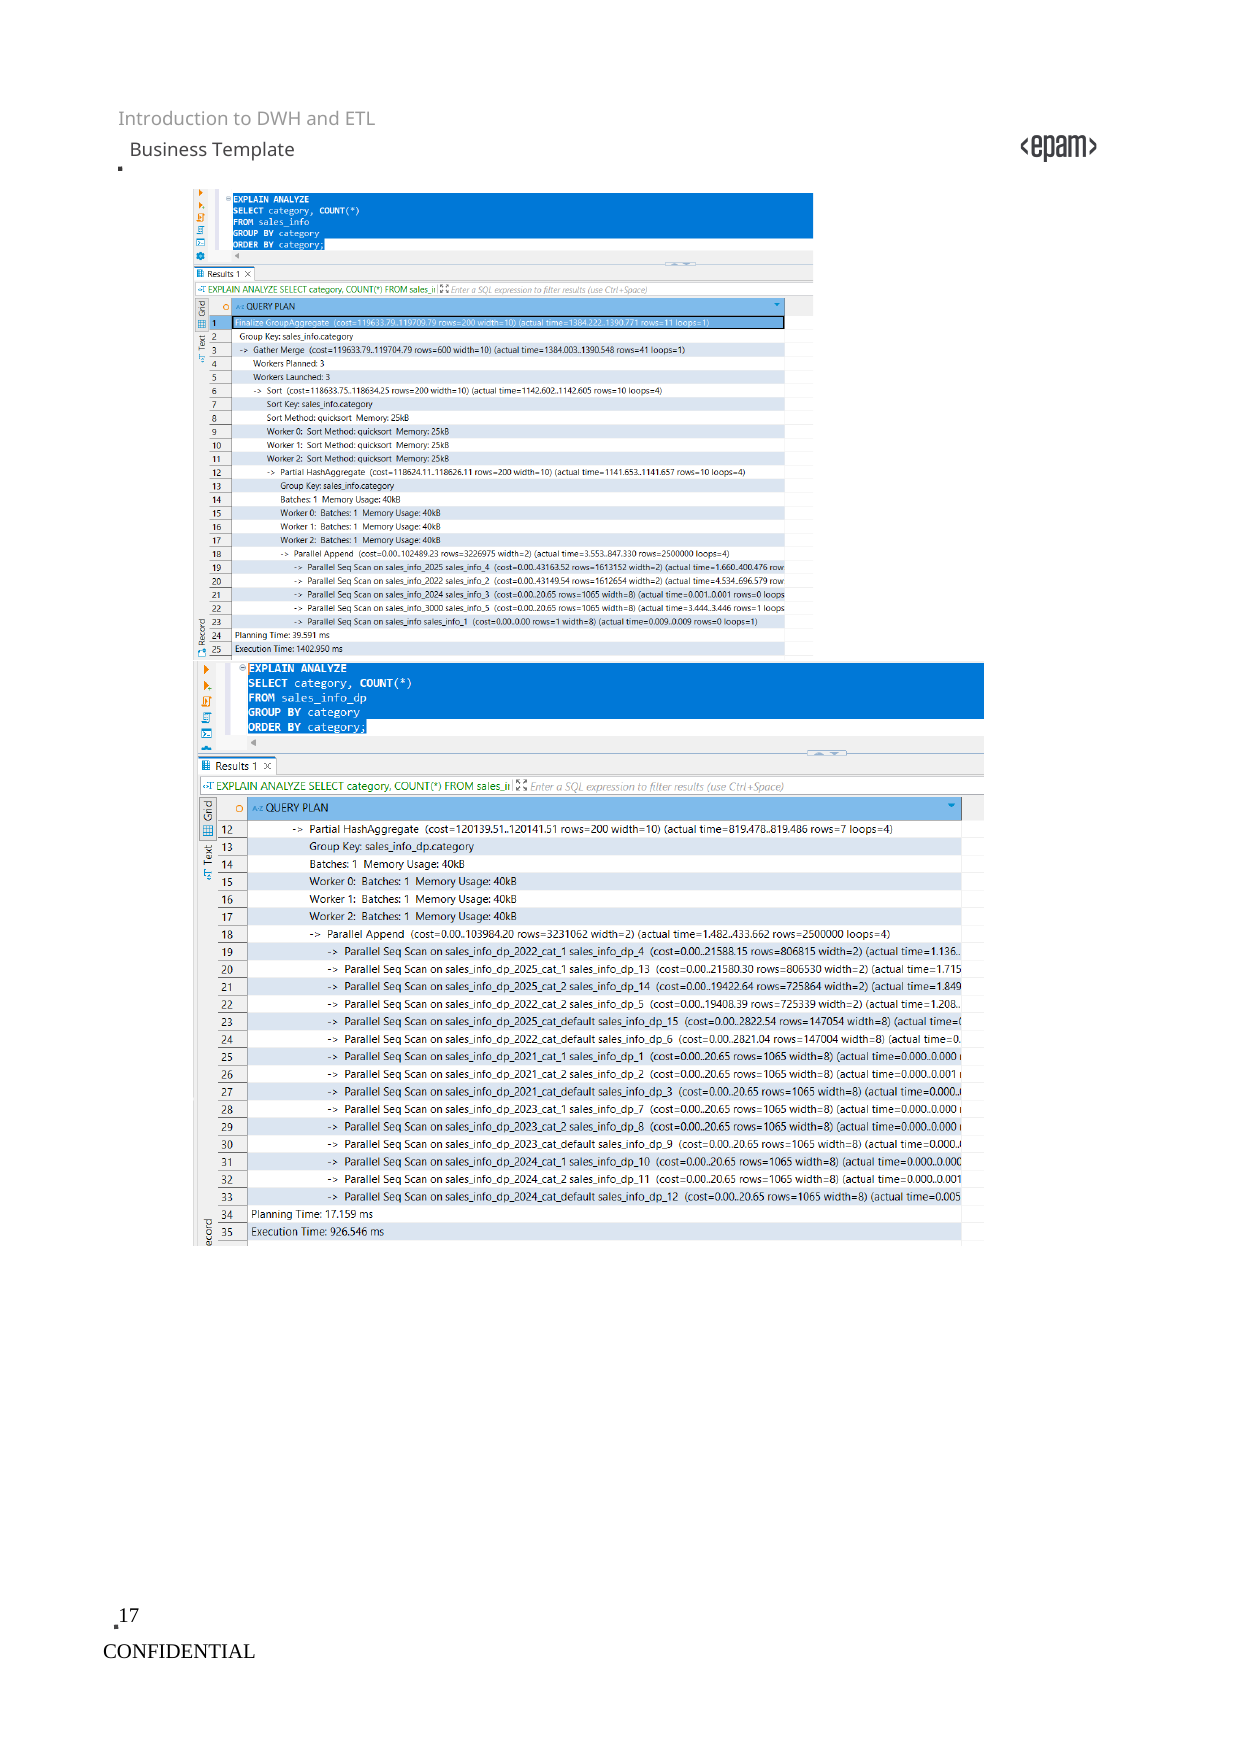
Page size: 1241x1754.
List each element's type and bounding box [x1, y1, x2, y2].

picture [193, 661, 984, 1246]
picture [193, 189, 814, 660]
picture [1020, 135, 1097, 162]
